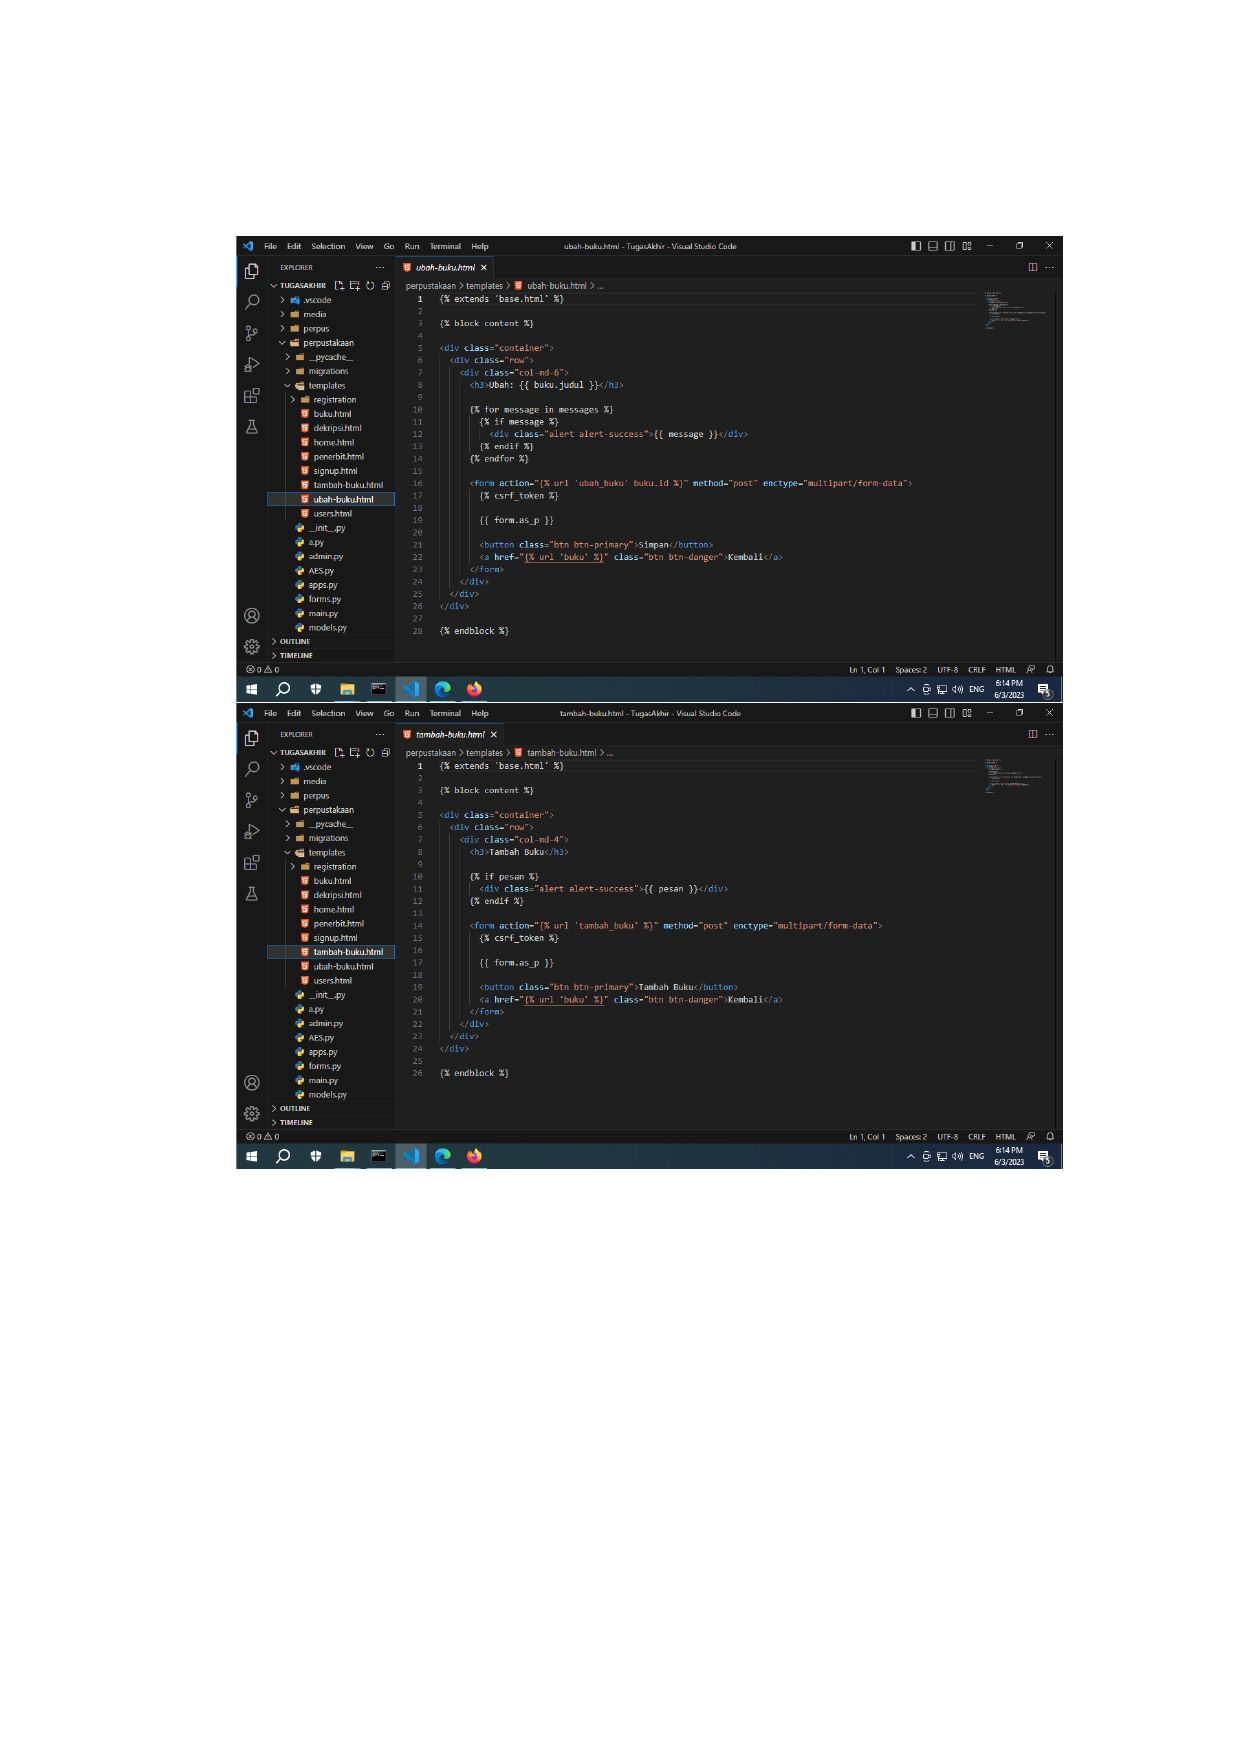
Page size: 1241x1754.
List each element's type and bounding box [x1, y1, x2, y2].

picture [236, 236, 1063, 702]
picture [236, 703, 1063, 1169]
